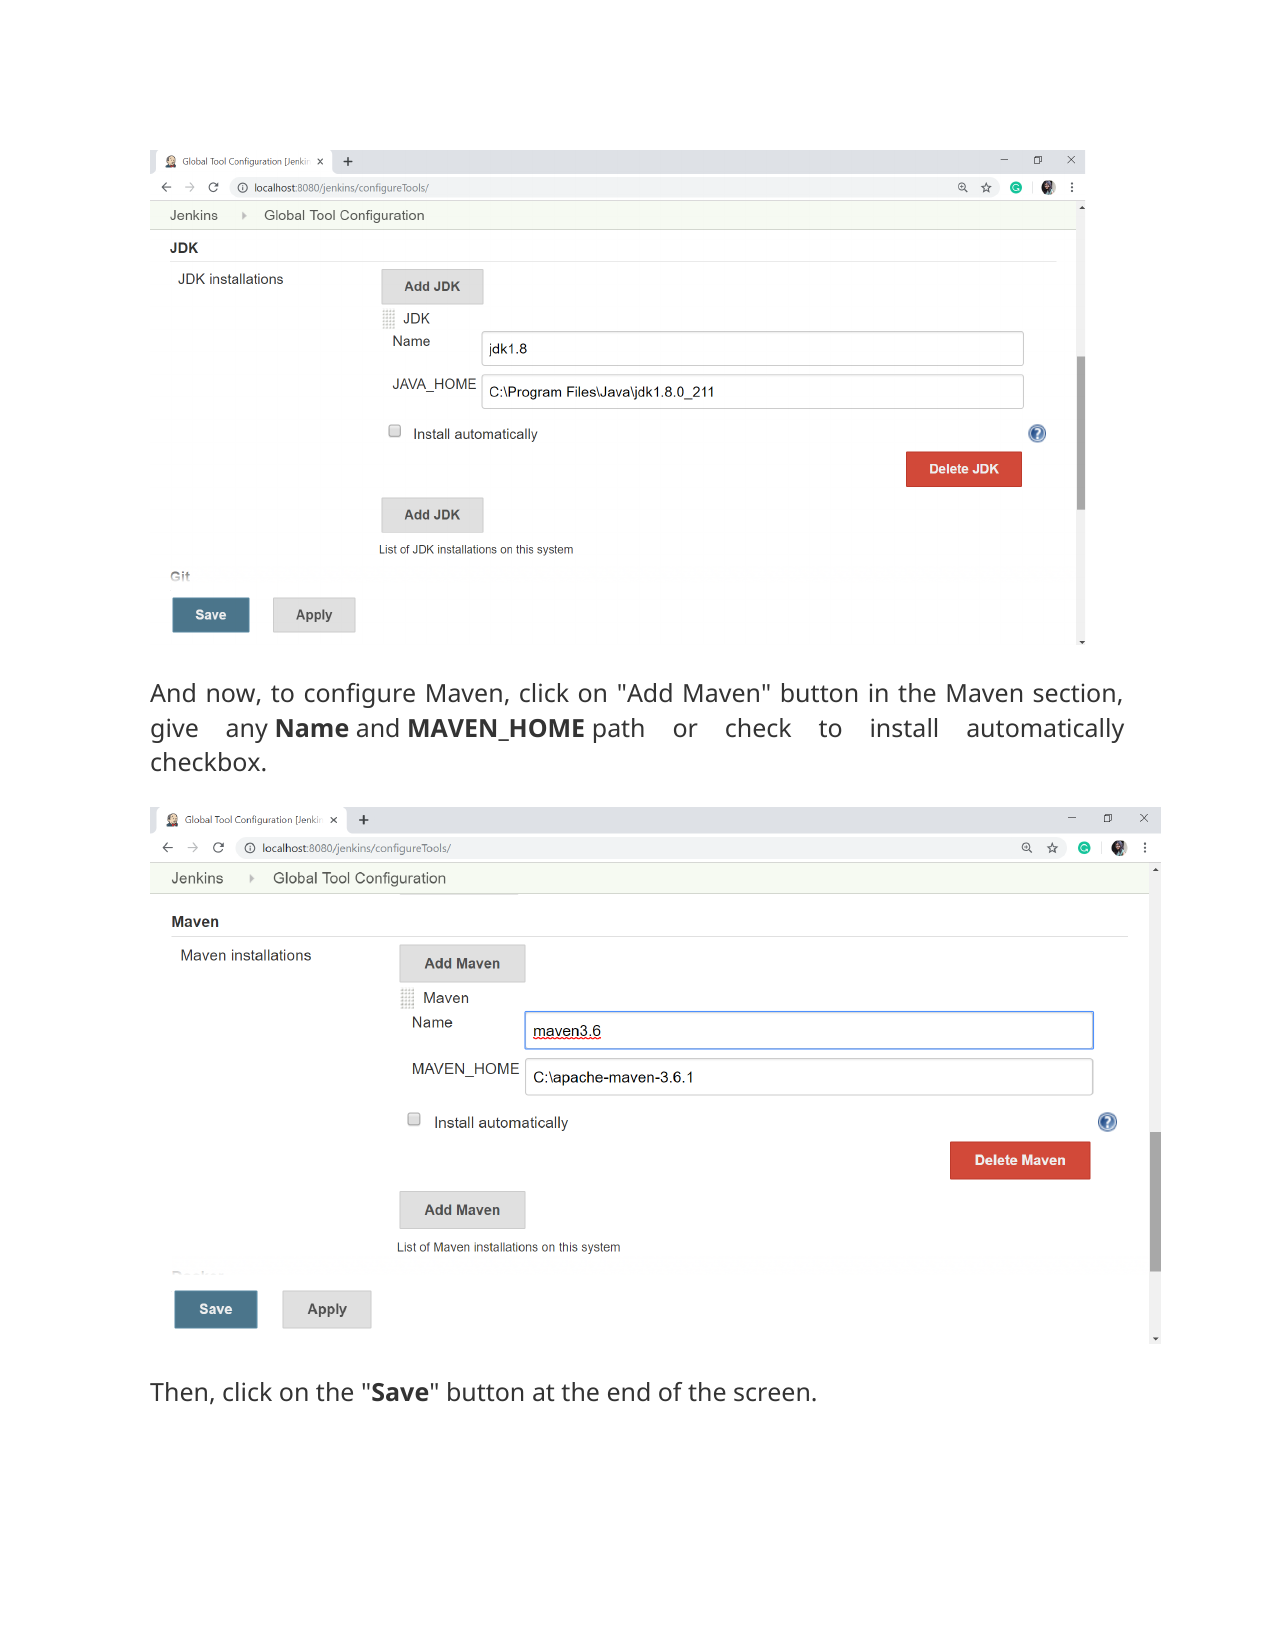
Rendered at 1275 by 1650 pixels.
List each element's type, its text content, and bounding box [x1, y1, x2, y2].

picture [150, 150, 1085, 645]
text Then, click on the "Save" button at the end of the screen. [150, 1374, 1125, 1409]
picture [150, 807, 1161, 1344]
text And now, to configure Maven, click on "Add Maven" button in the Maven section, give any Name and MAVEN_HOME path or check to install automatically checkbox. [150, 676, 1125, 778]
